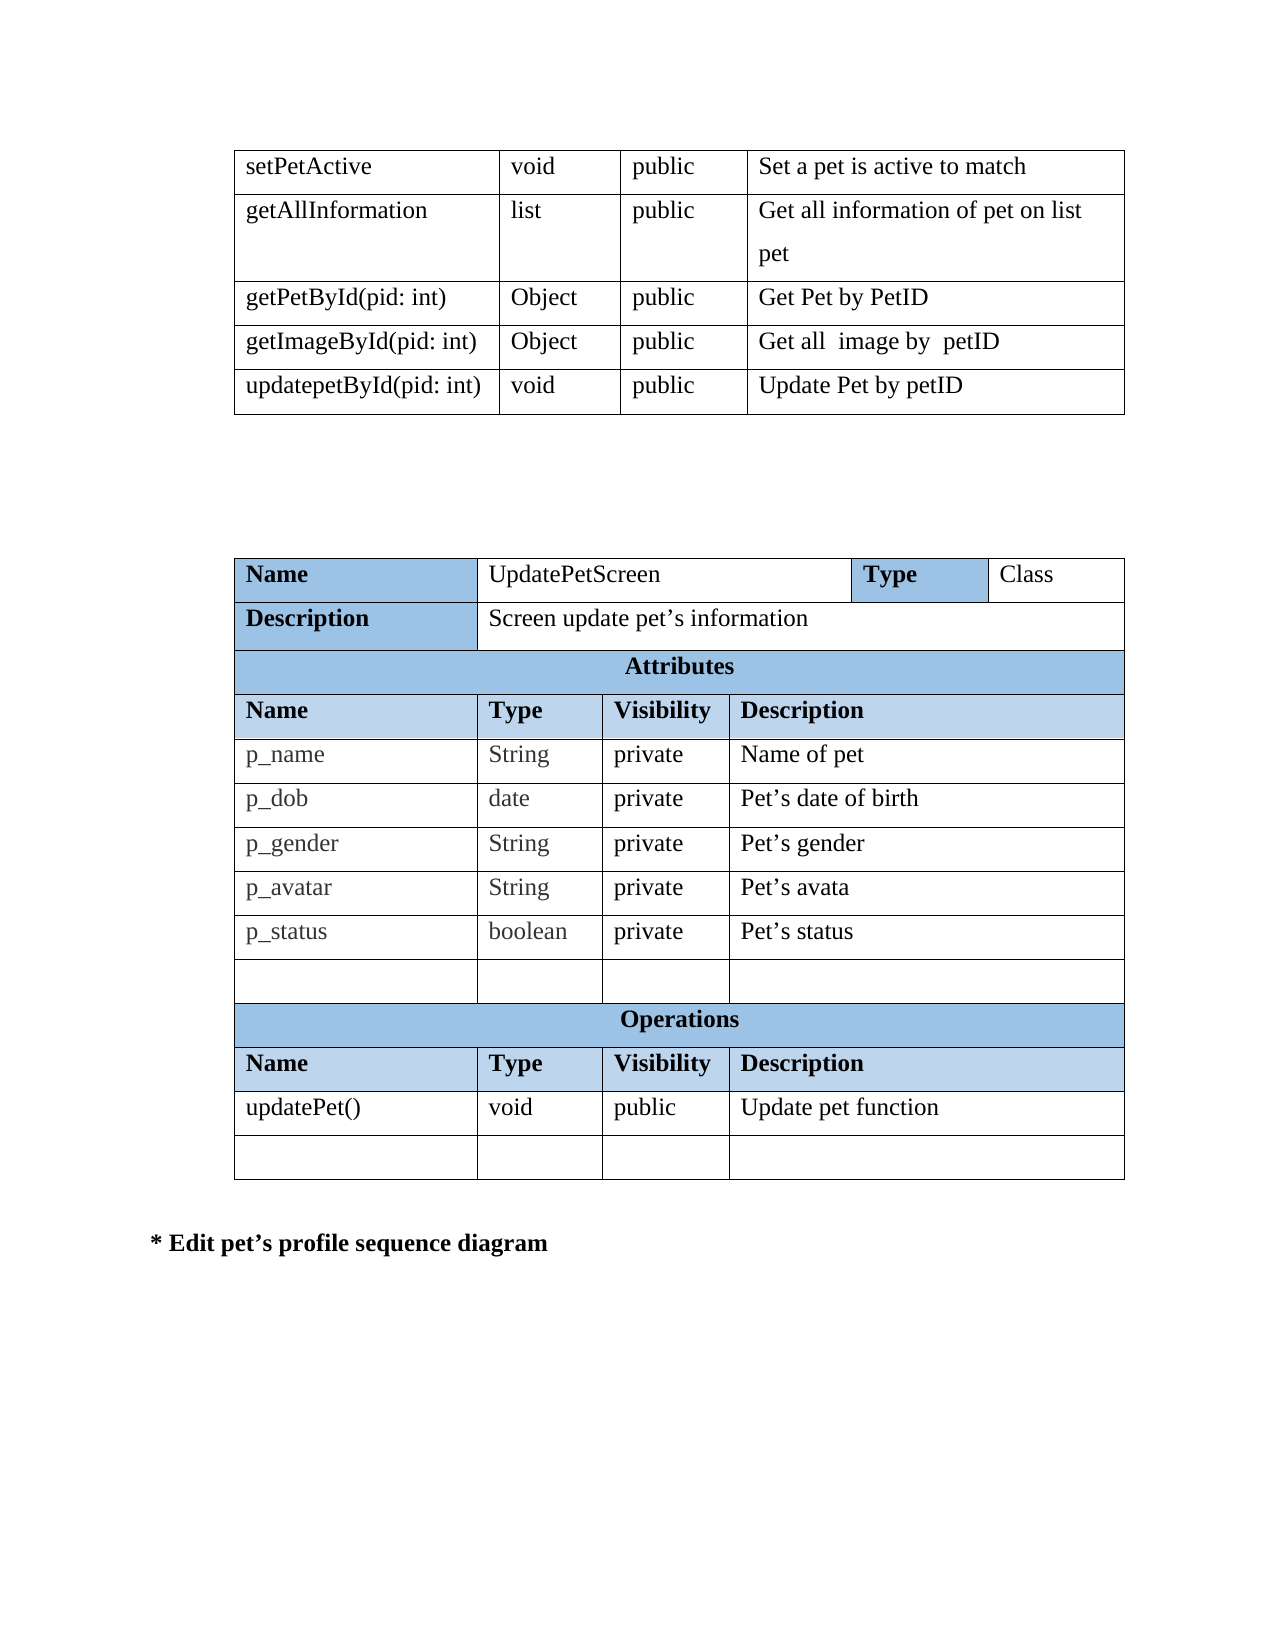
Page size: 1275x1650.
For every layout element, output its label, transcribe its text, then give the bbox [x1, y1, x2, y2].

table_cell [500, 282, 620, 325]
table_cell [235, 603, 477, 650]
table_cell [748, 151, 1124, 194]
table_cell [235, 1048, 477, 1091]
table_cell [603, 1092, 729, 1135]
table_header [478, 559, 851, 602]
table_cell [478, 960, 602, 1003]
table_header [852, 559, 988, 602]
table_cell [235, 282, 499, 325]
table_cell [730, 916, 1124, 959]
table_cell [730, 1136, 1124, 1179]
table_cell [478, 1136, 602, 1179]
text * Edit pet’s profile sequence diagram [150, 1228, 1125, 1257]
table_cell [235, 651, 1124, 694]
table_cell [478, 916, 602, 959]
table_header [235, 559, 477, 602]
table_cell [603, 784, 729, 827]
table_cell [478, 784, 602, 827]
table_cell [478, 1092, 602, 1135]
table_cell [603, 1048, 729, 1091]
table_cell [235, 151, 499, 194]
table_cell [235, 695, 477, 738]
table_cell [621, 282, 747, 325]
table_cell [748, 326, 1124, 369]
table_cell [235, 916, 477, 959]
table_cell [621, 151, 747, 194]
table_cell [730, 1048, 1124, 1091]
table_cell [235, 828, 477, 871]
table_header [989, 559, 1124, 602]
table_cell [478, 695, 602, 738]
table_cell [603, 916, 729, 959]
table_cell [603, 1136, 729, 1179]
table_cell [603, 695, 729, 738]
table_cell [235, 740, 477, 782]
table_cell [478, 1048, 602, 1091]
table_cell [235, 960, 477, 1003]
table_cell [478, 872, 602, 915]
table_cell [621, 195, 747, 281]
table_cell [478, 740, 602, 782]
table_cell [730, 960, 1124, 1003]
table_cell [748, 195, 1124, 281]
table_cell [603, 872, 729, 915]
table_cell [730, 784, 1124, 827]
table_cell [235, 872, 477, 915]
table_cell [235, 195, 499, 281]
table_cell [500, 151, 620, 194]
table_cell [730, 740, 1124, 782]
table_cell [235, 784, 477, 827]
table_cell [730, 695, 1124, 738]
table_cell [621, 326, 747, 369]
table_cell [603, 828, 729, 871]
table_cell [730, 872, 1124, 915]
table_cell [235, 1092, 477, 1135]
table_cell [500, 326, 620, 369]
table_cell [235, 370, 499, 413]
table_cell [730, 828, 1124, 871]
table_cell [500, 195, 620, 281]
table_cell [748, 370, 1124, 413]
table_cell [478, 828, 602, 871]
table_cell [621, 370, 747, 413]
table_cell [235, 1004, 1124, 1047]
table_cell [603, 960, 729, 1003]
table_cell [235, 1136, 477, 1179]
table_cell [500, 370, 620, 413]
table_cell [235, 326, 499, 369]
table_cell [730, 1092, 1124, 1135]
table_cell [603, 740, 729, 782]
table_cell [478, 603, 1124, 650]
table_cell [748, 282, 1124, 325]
